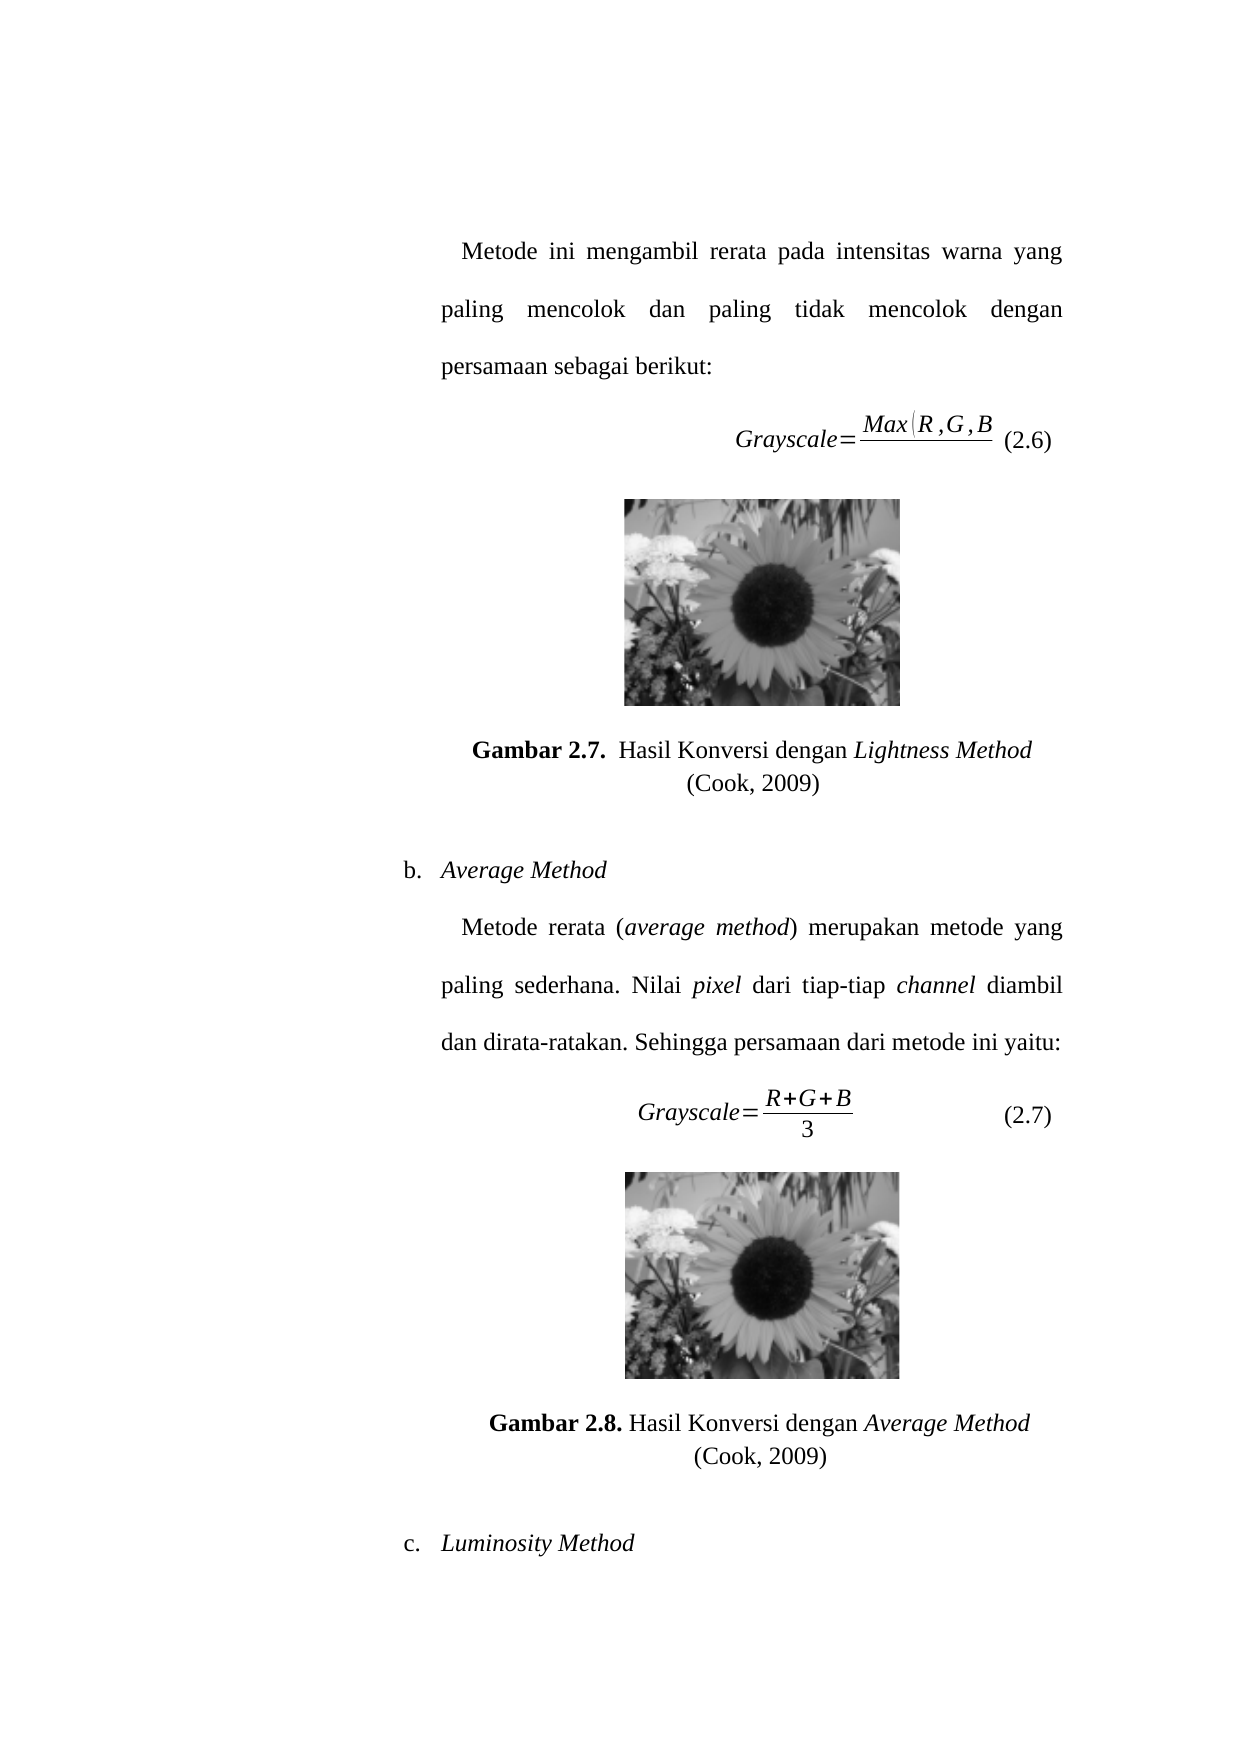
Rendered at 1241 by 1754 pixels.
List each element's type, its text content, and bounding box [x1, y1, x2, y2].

list Metode ini mengambil rerata pada intensitas warna yang paling mencolok dan paling tidak mencolok dengan persamaan sebagai berikut: [441, 236, 1063, 380]
text Gambar 2.7. Hasil Konversi dengan Lightness Method (Cook, 2009) [443, 735, 1063, 797]
list Average Method [403, 855, 1063, 883]
table_header [499, 409, 992, 499]
table_header (2.6) [993, 409, 1063, 499]
list Luminosity Method [403, 1528, 1063, 1556]
table_header (2.7) [993, 1085, 1063, 1172]
picture [625, 1172, 900, 1379]
list Metode rerata (average method) merupakan metode yang paling sederhana. Nilai pixel dari tiap-tiap channel diambil dan dirata-ratakan. Sehingga persamaan dari metode ini yaitu: [441, 912, 1063, 1056]
text Gambar 2.8. Hasil Konversi dengan Average Method (Cook, 2009) [458, 1408, 1063, 1469]
picture [624, 499, 900, 706]
table_header [499, 1085, 992, 1172]
